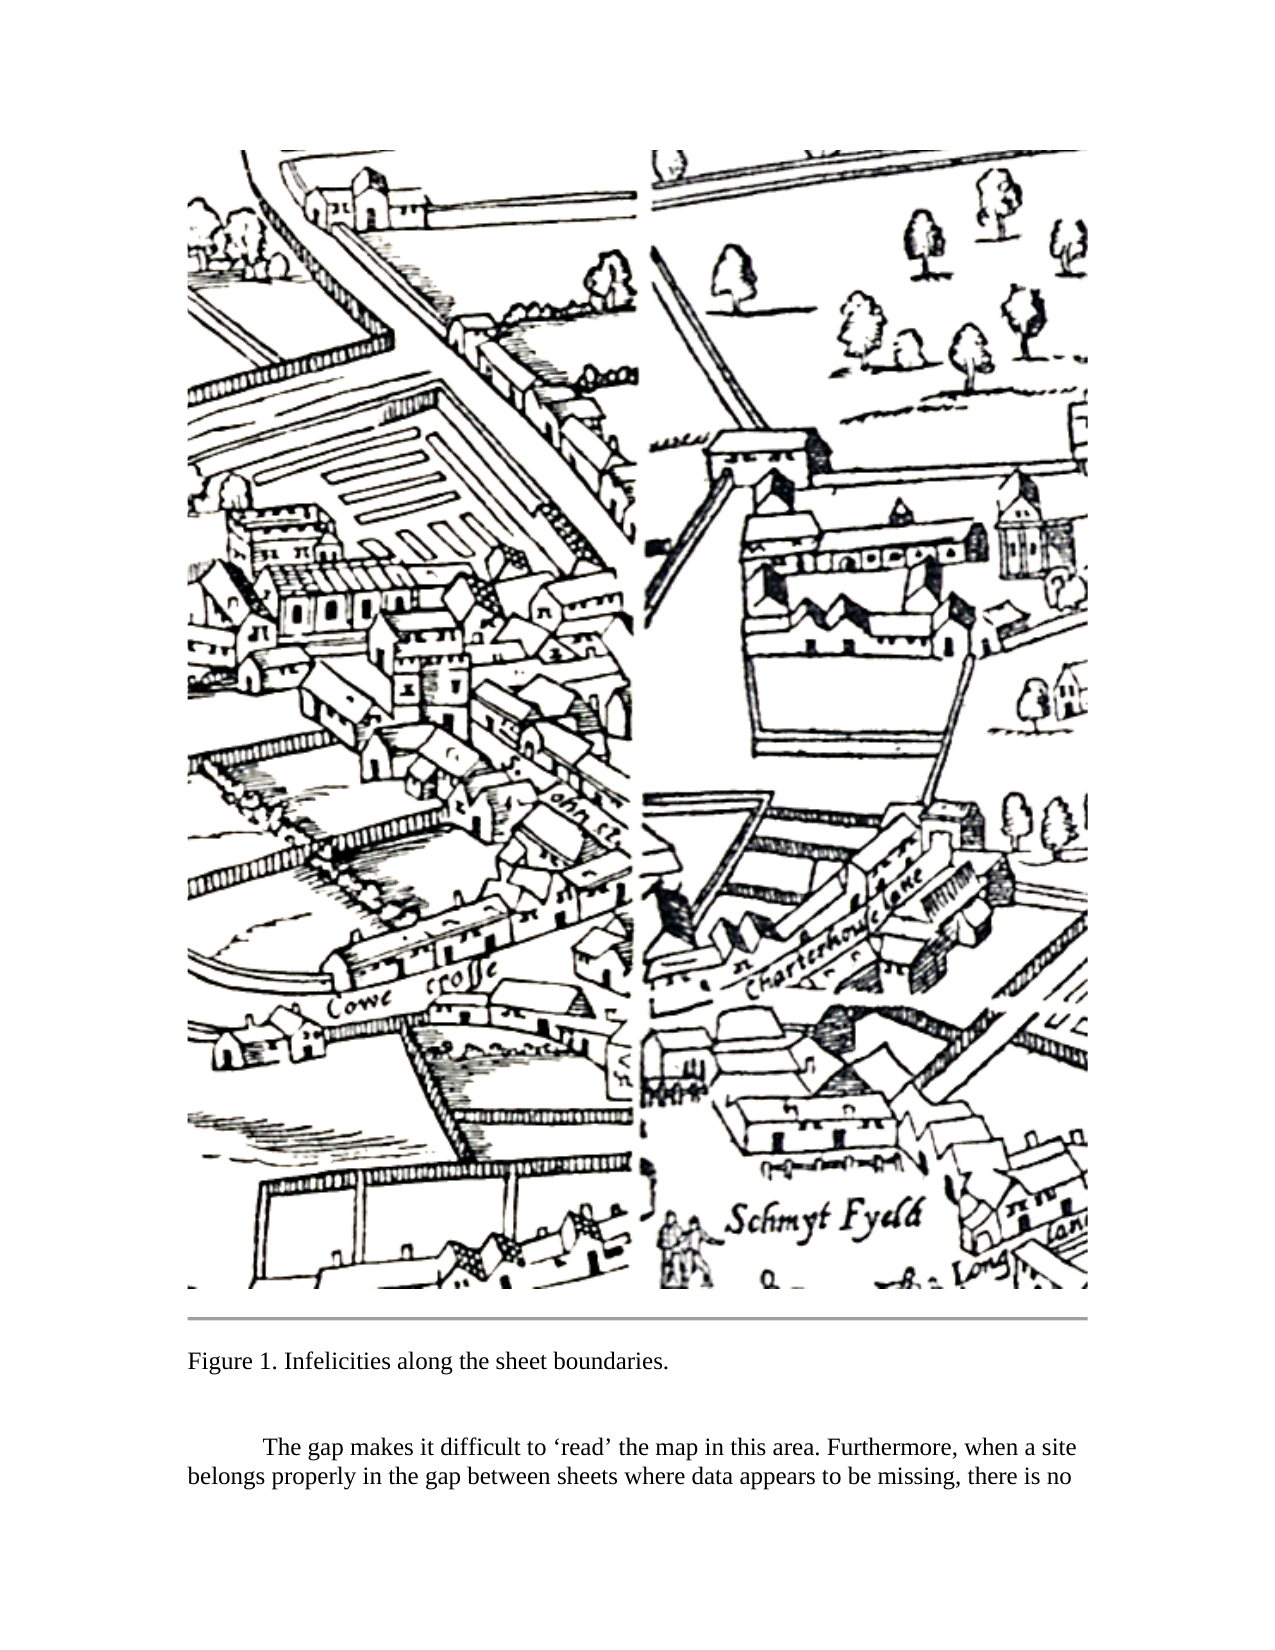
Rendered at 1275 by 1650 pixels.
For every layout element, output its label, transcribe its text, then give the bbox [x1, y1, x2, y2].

picture [187, 150, 1088, 1289]
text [187, 1432, 1087, 1490]
text Figure 1. Infelicities along the sheet boundaries. [187, 1346, 1087, 1375]
